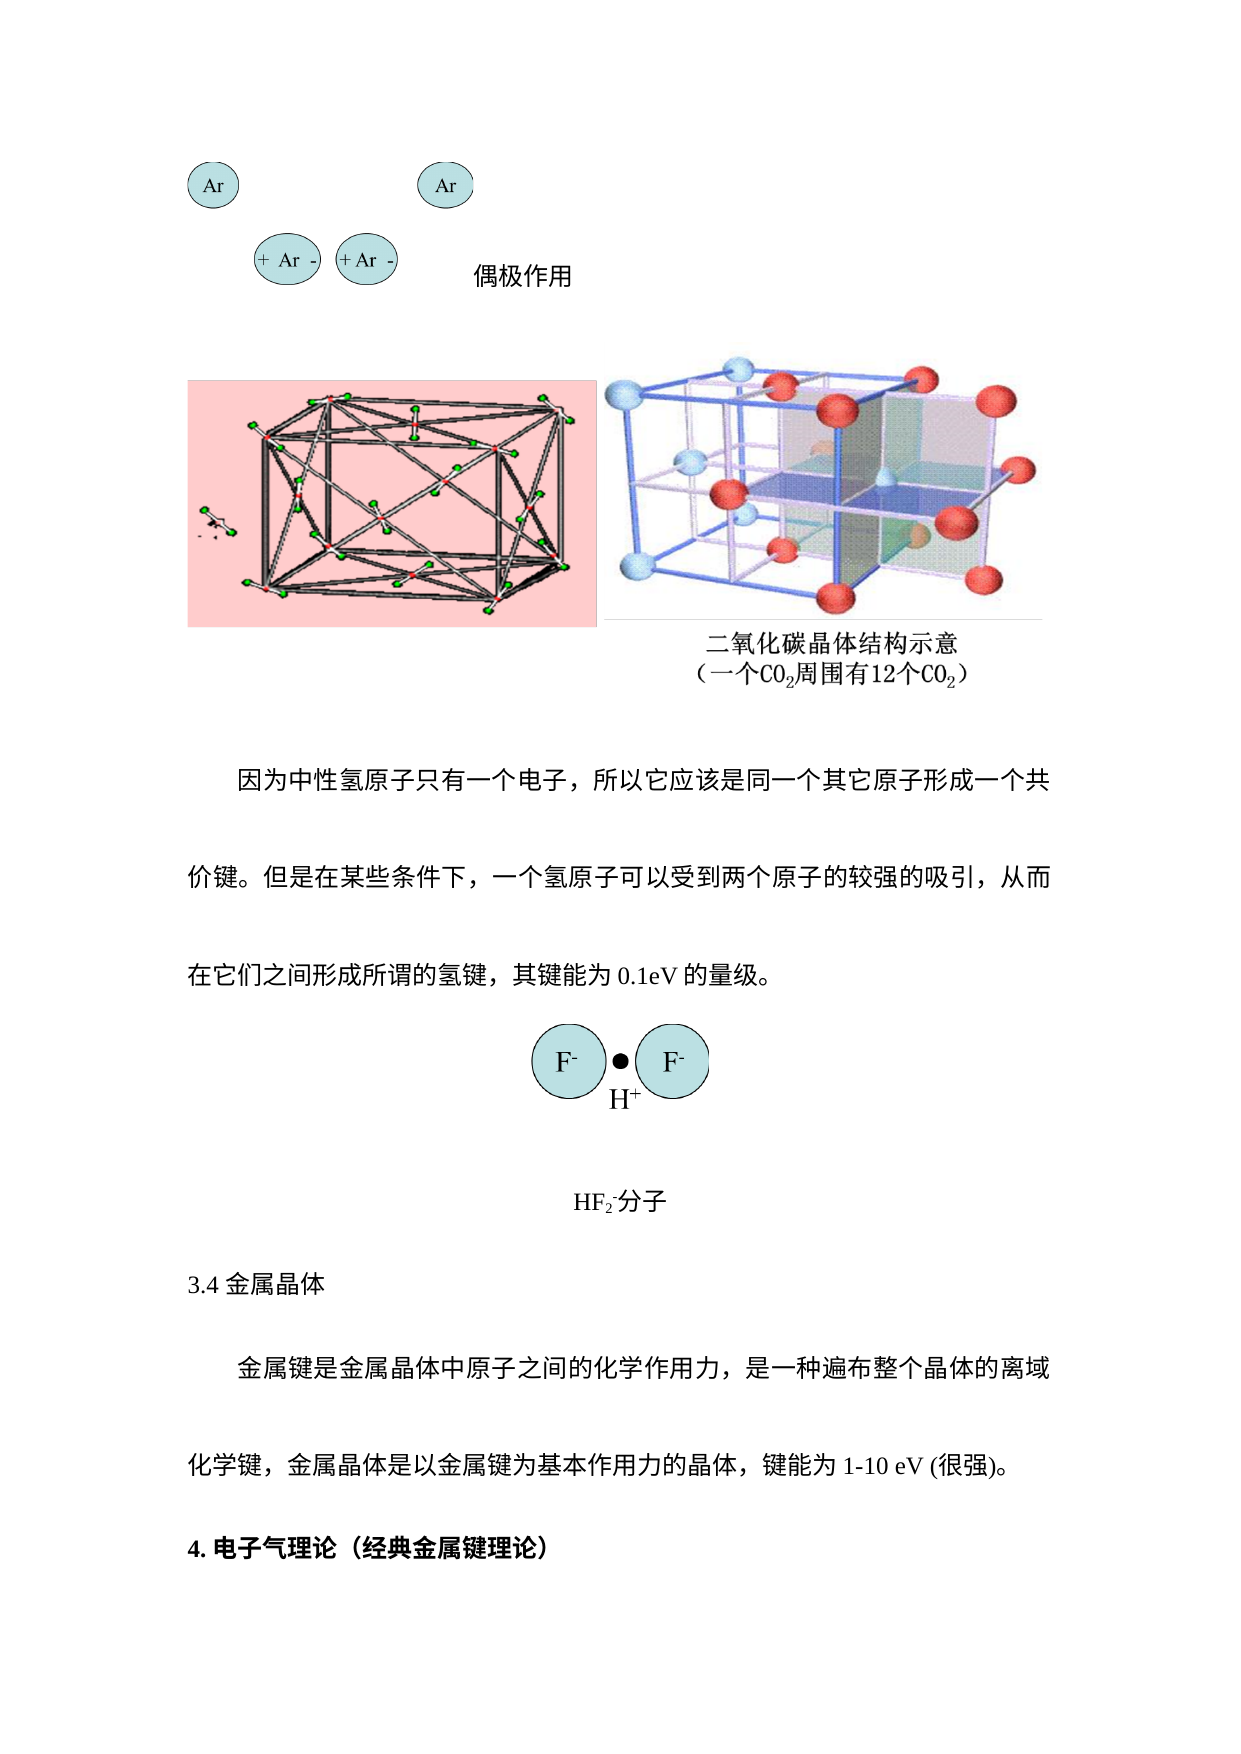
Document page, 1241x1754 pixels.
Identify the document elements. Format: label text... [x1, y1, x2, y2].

text 3.4 金属晶体 [187, 1251, 1053, 1316]
picture [531, 1024, 709, 1134]
text HF2-分子 [187, 1167, 1053, 1232]
text 4. 电子气理论（经典金属键理论） [187, 1514, 1053, 1579]
text 金属键是金属晶体中原子之间的化学作用力，是一种遍布整个晶体的离域化学键，金属晶体是以金属键为基本作用力的晶体，键能为1-10 eV (很强)。 [187, 1334, 1053, 1496]
text 因为中性氢原子只有一个电子，所以它应该是同一个其它原子形成一个共价键。但是在某些条件下，一个氢原子可以受到两个原子的较强的吸引，从而在它们之间形成所谓的氢键，其键能为0.1eV的量级。 [187, 746, 1053, 1006]
picture [187, 342, 1043, 702]
picture [187, 162, 474, 285]
